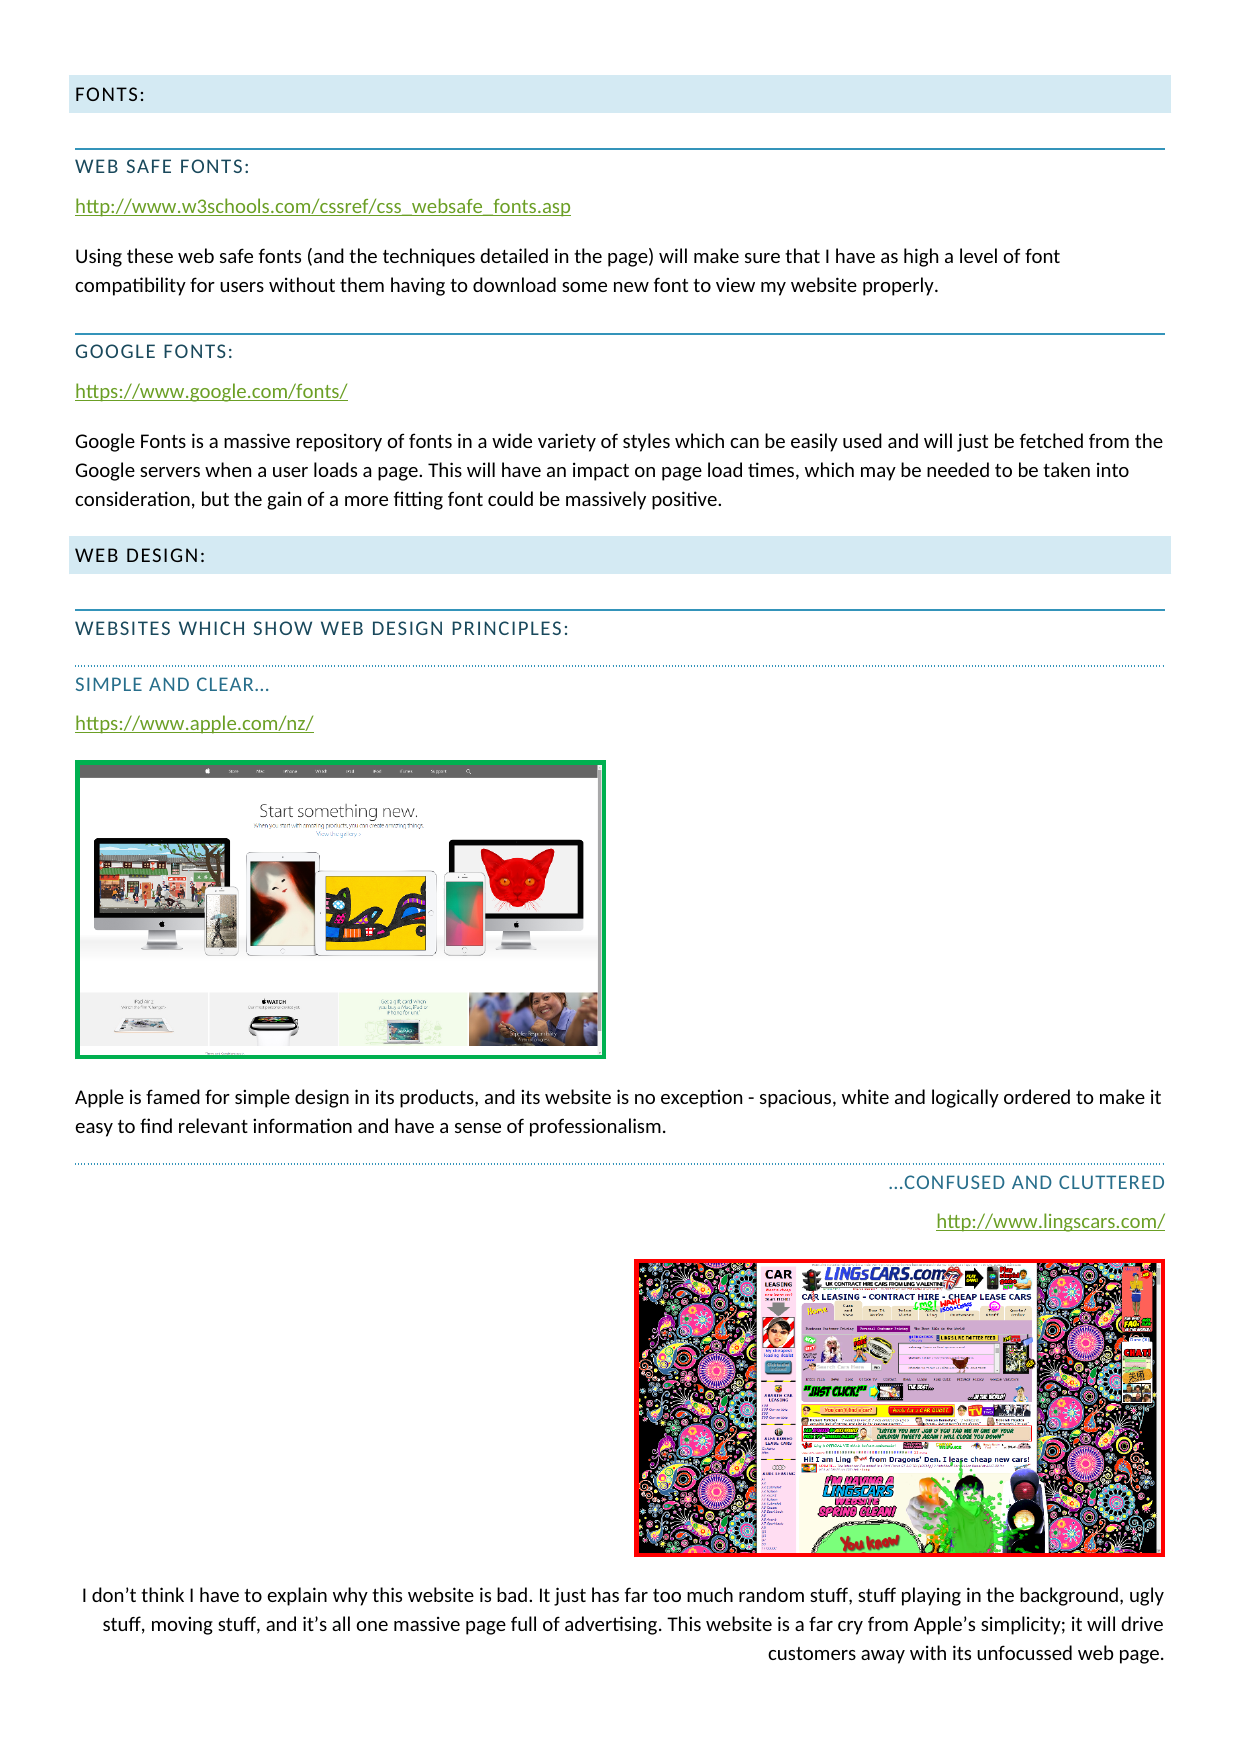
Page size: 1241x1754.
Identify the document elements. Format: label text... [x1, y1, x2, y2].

text http://www.lingscars.com/ [75, 1208, 1165, 1234]
text I don’t think I have to explain why this website is bad. It just has far too much random stuff, stuff playing in the background, ugly stuff, moving stuff, and it’s all one massive page full of advertising. This website is a far cry from Apple’s simplicity; it will drive customers away with its unfocussed web page. [75, 1582, 1165, 1666]
text Apple is famed for simple design in its products, and its website is no exception - spacious, white and logically ordered to make it easy to find relevant information and have a sense of professionalism. [75, 1084, 1165, 1138]
subtitle Web Safe Fonts: [75, 150, 1165, 179]
picture [639, 1263, 1161, 1553]
text https://www.apple.com/nz/ [75, 710, 1165, 736]
subtitle Fonts: [75, 81, 1165, 107]
subtitle Web Design: [75, 543, 1165, 568]
picture [80, 765, 602, 1055]
subtitle Simple and Clear… [75, 665, 1165, 696]
subtitle Google Fonts: [75, 335, 1165, 364]
subtitle …Confused and Cluttered [75, 1163, 1165, 1194]
text https://www.google.com/fonts/ [75, 378, 1165, 403]
text Using these web safe fonts (and the techniques detailed in the page) will make sure that I have as high a level of font compatibility for users without them having to download some new font to view my website properly. [75, 243, 1165, 298]
text http://www.w3schools.com/cssref/css_websafe_fonts.asp [75, 193, 1165, 219]
text Google Fonts is a massive repository of fonts in a wide variety of styles which can be easily used and will just be fetched from the Google servers when a user loads a page. This will have an impact on page load times, which may be needed to be taken into consideration, but the gain of a more fitting font could be massively positive. [75, 428, 1165, 512]
subtitle Websites Which Show Web Design Principles: [75, 611, 1165, 641]
